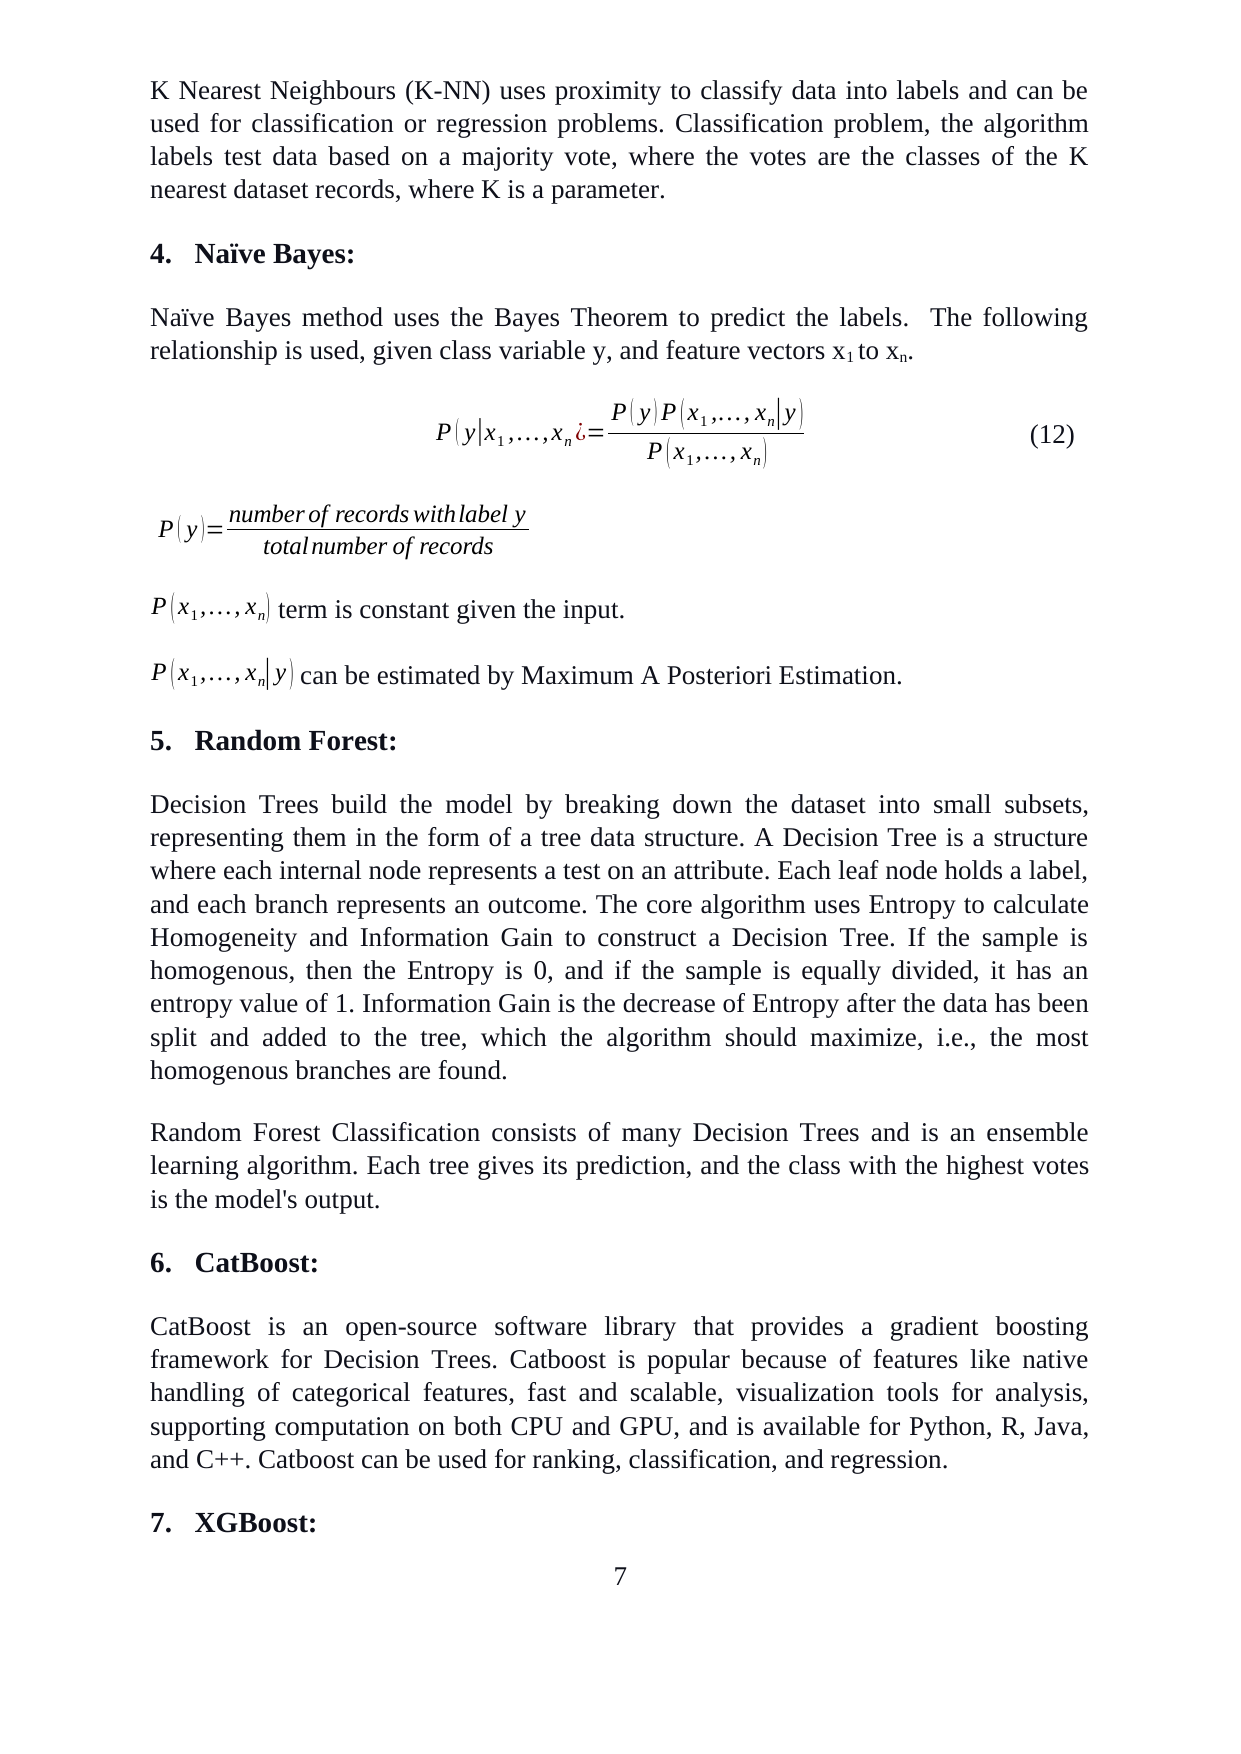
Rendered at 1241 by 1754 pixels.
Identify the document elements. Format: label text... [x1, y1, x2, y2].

text Naïve Bayes method uses the Bayes Theorem to predict the labels. The following relationship is used, given class variable y, and feature vectors x1 to xn. [150, 301, 1090, 365]
subtitle Naïve Bayes: [150, 236, 1090, 269]
text K Nearest Neighbours (K-NN) uses proximity to classify data into labels and can be used for classification or regression problems. Classification problem, the algorithm labels test data based on a majority vote, where the votes are the classes of the K nearest dataset records, where K is a parameter. [150, 74, 1090, 205]
subtitle CatBoost: [150, 1245, 1090, 1279]
text Random Forest Classification consists of many Decision Trees and is an ensemble learning algorithm. Each tree gives its prediction, and the class with the highest votes is the model's output. [150, 1116, 1090, 1214]
subtitle XGBoost: [150, 1505, 1090, 1539]
text term is constant given the input. [150, 591, 1090, 626]
text CatBoost is an open-source software library that provides a gradient boosting framework for Decision Trees. Catboost is popular because of features like native handling of categorical features, fast and scalable, visualization tools for analysis, supporting computation on both CPU and GPU, and is available for Python, R, Java, and C++. Catboost can be used for ranking, classification, and regression. [150, 1310, 1090, 1474]
subtitle Random Forest: [150, 723, 1090, 757]
text Decision Trees build the model by breaking down the dataset into small subsets, representing them in the form of a tree data structure. A Decision Tree is a structure where each internal node represents a test on an attribute. Each leaf node holds a label, and each branch represents an outcome. The core algorithm uses Entropy to calculate Homogeneity and Information Gain to construct a Decision Tree. If the sample is homogenous, then the Entropy is 0, and if the sample is equally divided, it has an entropy value of 1. Information Gain is the decrease of Entropy after the data has been split and added to the tree, which the algorithm should maximize, i.e., the most homogenous branches are found. [150, 788, 1090, 1085]
text can be estimated by Maximum A Posteriori Estimation. [150, 657, 1090, 692]
